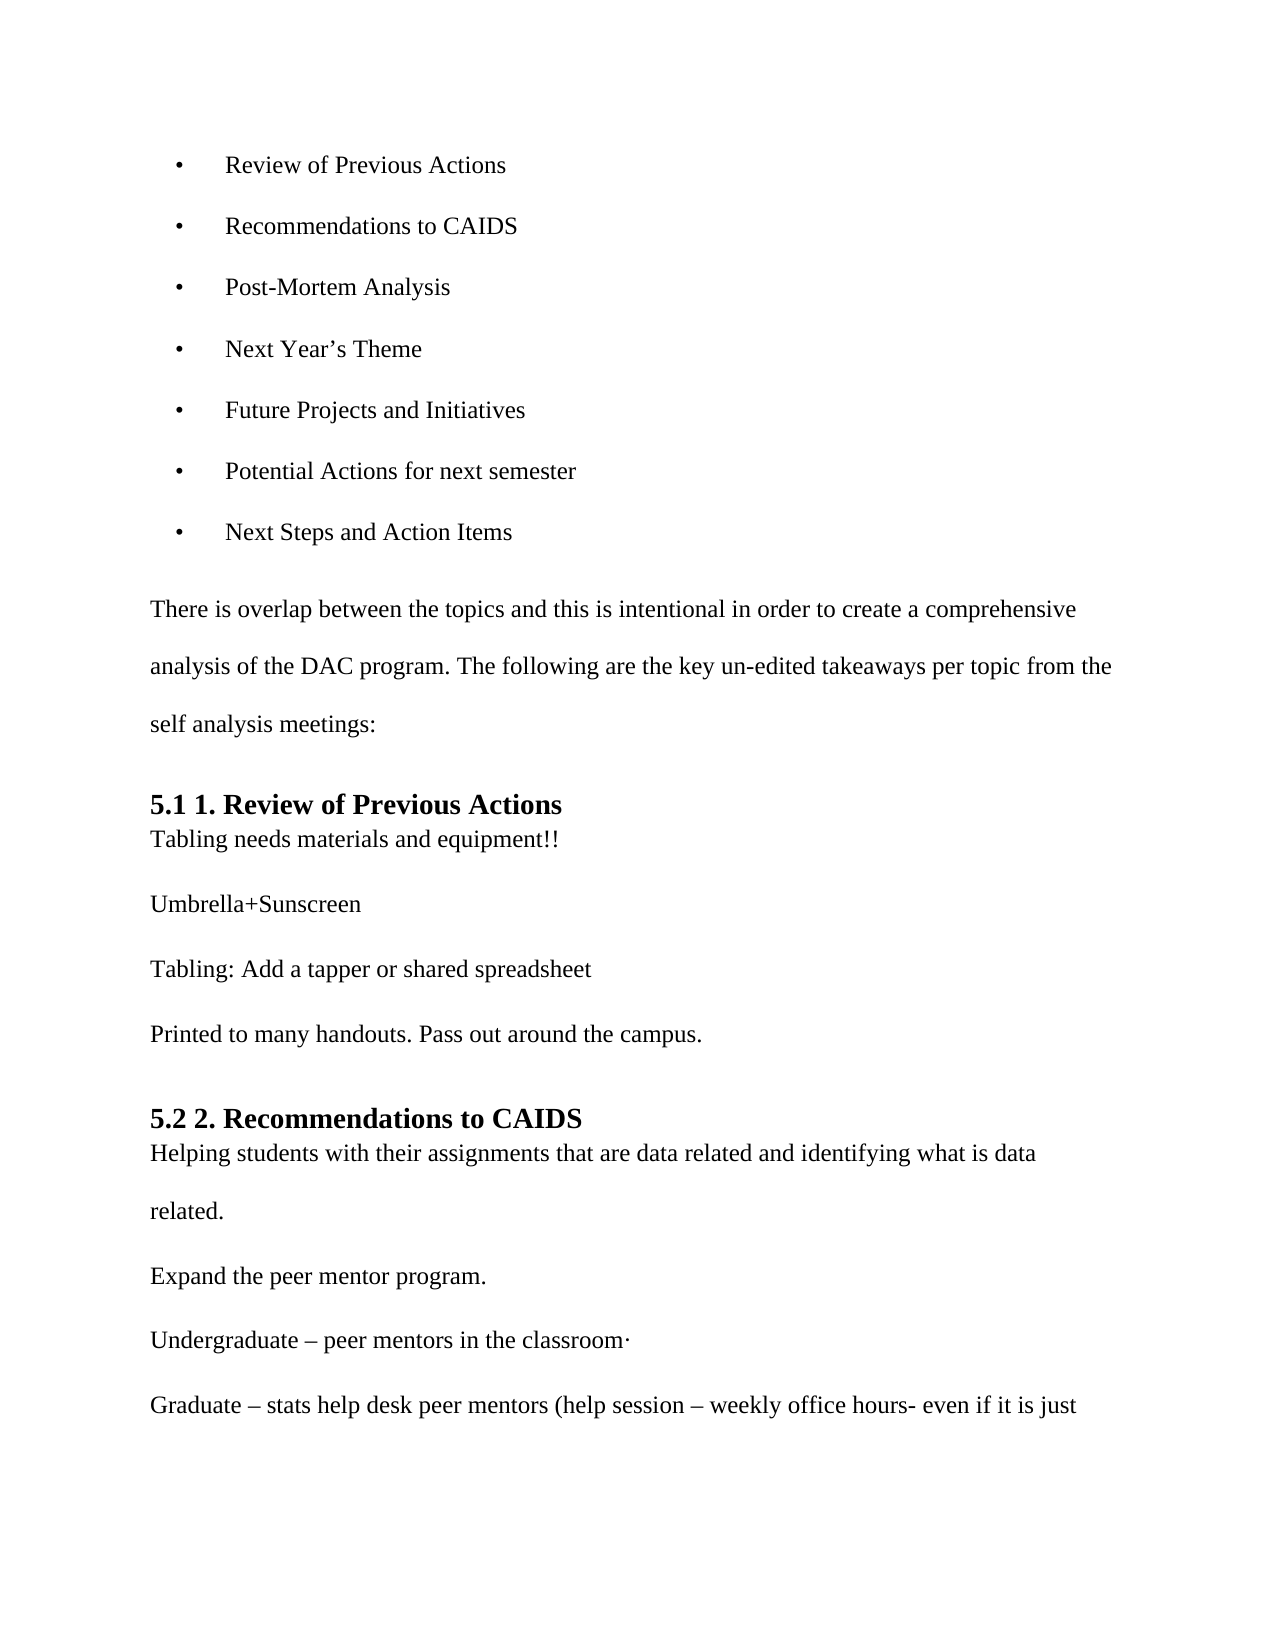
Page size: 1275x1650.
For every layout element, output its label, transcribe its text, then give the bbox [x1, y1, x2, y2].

table_cell Printed to many handouts. Pass out around the campus. [139, 1015, 964, 1080]
table_cell Undergraduate – peer mentors in the classroom· [139, 1322, 1114, 1387]
table_header Tabling needs materials and equipment!! [139, 821, 964, 886]
list Post-Mortem Analysis [175, 272, 1125, 301]
subtitle 5.1 1. Review of Previous Actions [150, 787, 1125, 821]
table_cell Expand the peer mentor program. [139, 1257, 1114, 1322]
table_cell Tabling: Add a tapper or shared spreadsheet [139, 950, 964, 1015]
table_header Helping students with their assignments that are data related and identifying what is data related. [139, 1135, 1114, 1257]
list Next Steps and Action Items [175, 517, 1125, 546]
list Review of Previous Actions [175, 150, 1125, 179]
list Potential Actions for next semester [175, 456, 1125, 485]
text There is overlap between the topics and this is intentional in order to create a comprehensive analysis of the DAC program. The following are the key un-edited takeaways per topic from the self analysis meetings: [150, 594, 1125, 737]
list Next Year’s Theme [175, 334, 1125, 362]
table_cell Umbrella+Sunscreen [139, 886, 964, 950]
subtitle 5.2 2. Recommendations to CAIDS [150, 1101, 1125, 1134]
list Recommendations to CAIDS [175, 211, 1125, 240]
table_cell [139, 1387, 1114, 1419]
list Future Projects and Initiatives [175, 395, 1125, 424]
